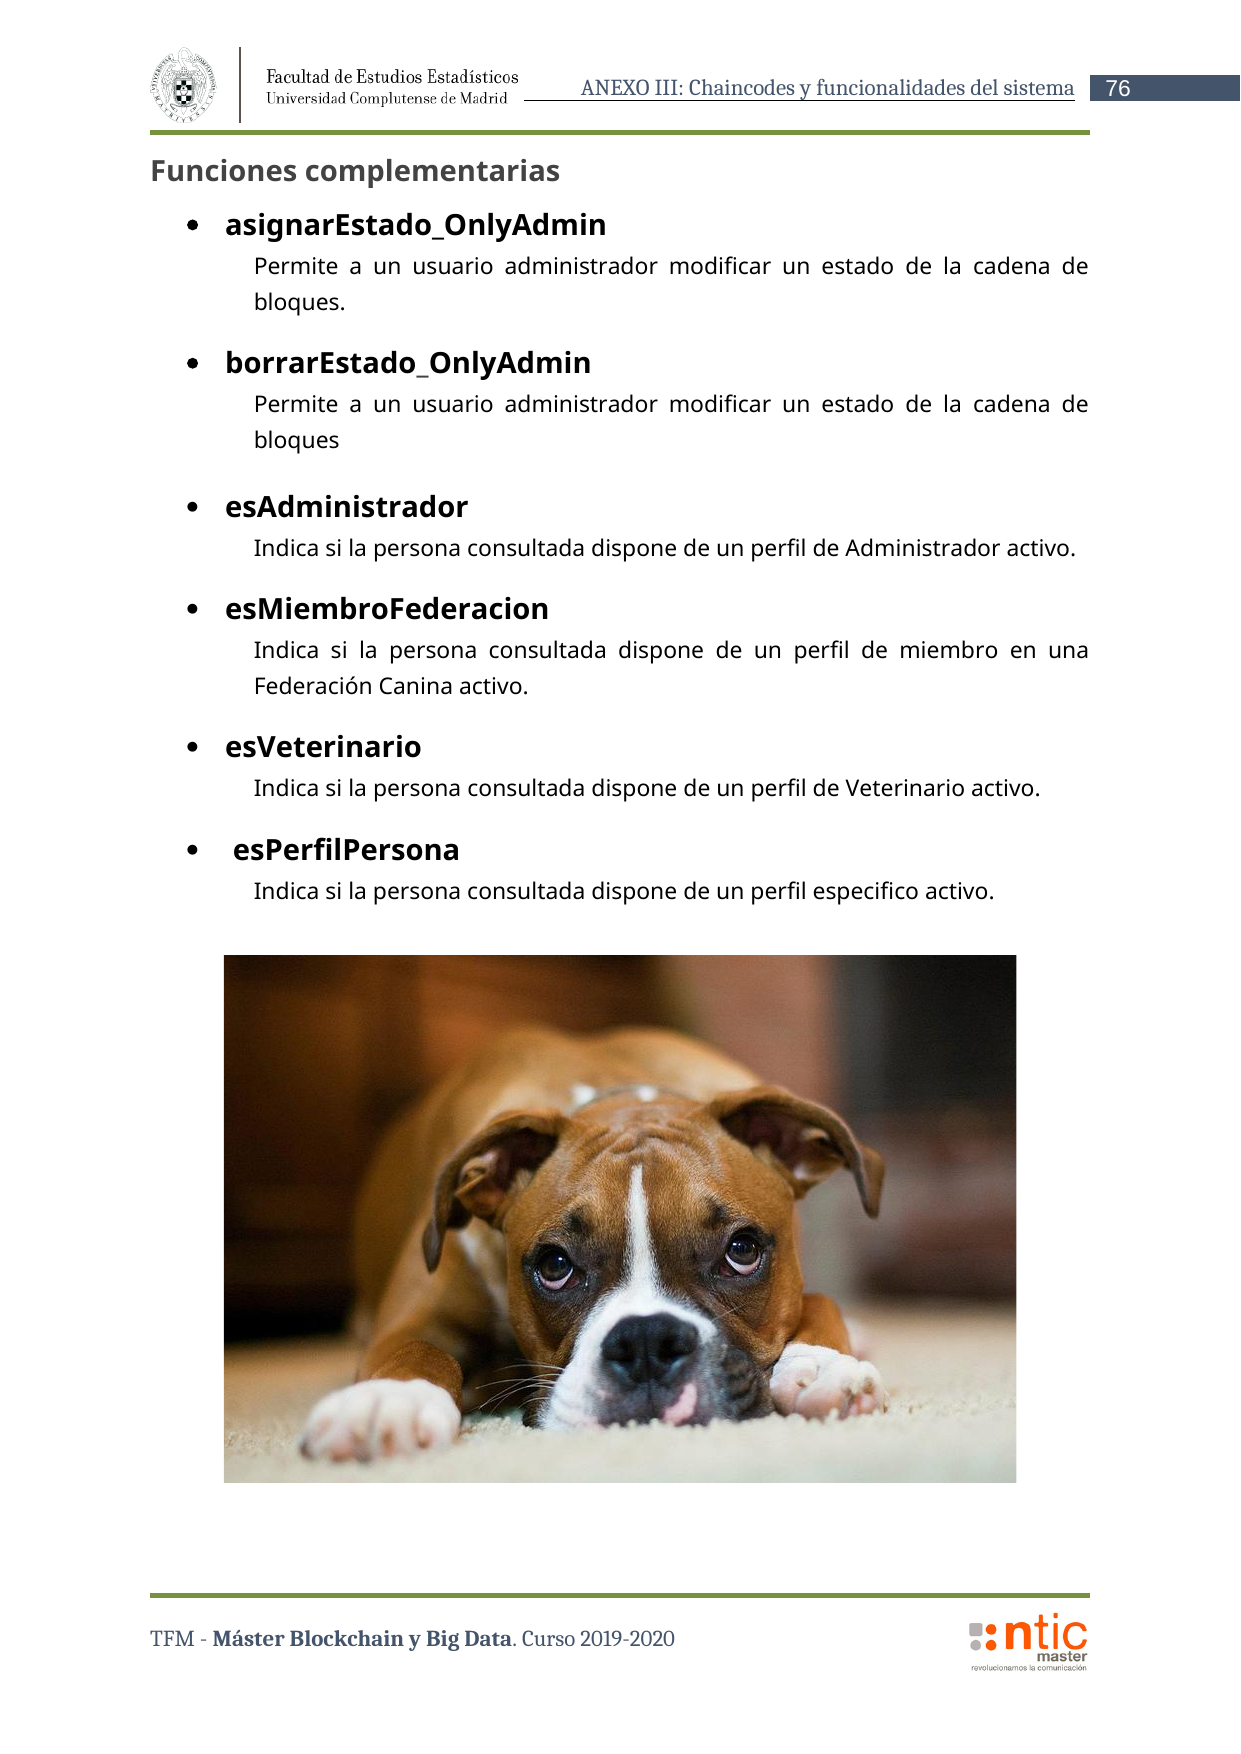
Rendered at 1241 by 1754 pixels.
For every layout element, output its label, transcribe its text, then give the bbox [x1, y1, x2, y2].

text Indica si la persona consultada dispone de un perfil de Administrador activo. [253, 532, 1090, 563]
text Permite a un usuario administrador modificar un estado de la cadena de bloques. [253, 249, 1090, 317]
text Indica si la persona consultada dispone de un perfil especifico activo. [253, 875, 1090, 906]
list esVeterinario [187, 727, 1090, 766]
list borrarEstado_OnlyAdmin [187, 342, 1090, 382]
list esMiembroFederacion [187, 588, 1090, 628]
picture [150, 47, 524, 123]
list asignarEstado_OnlyAdmin [187, 204, 1090, 244]
text Indica si la persona consultada dispone de un perfil de Veterinario activo. [253, 772, 1090, 804]
picture [966, 1580, 1091, 1705]
list esAdministrador [187, 486, 1090, 526]
text Indica si la persona consultada dispone de un perfil de miembro en una Federación Canina activo. [253, 634, 1090, 701]
picture [223, 955, 1017, 1483]
subtitle Funciones complementarias [150, 150, 1090, 190]
text Permite a un usuario administrador modificar un estado de la cadena de bloques [253, 388, 1090, 455]
list esPerfilPersona [187, 829, 1090, 869]
